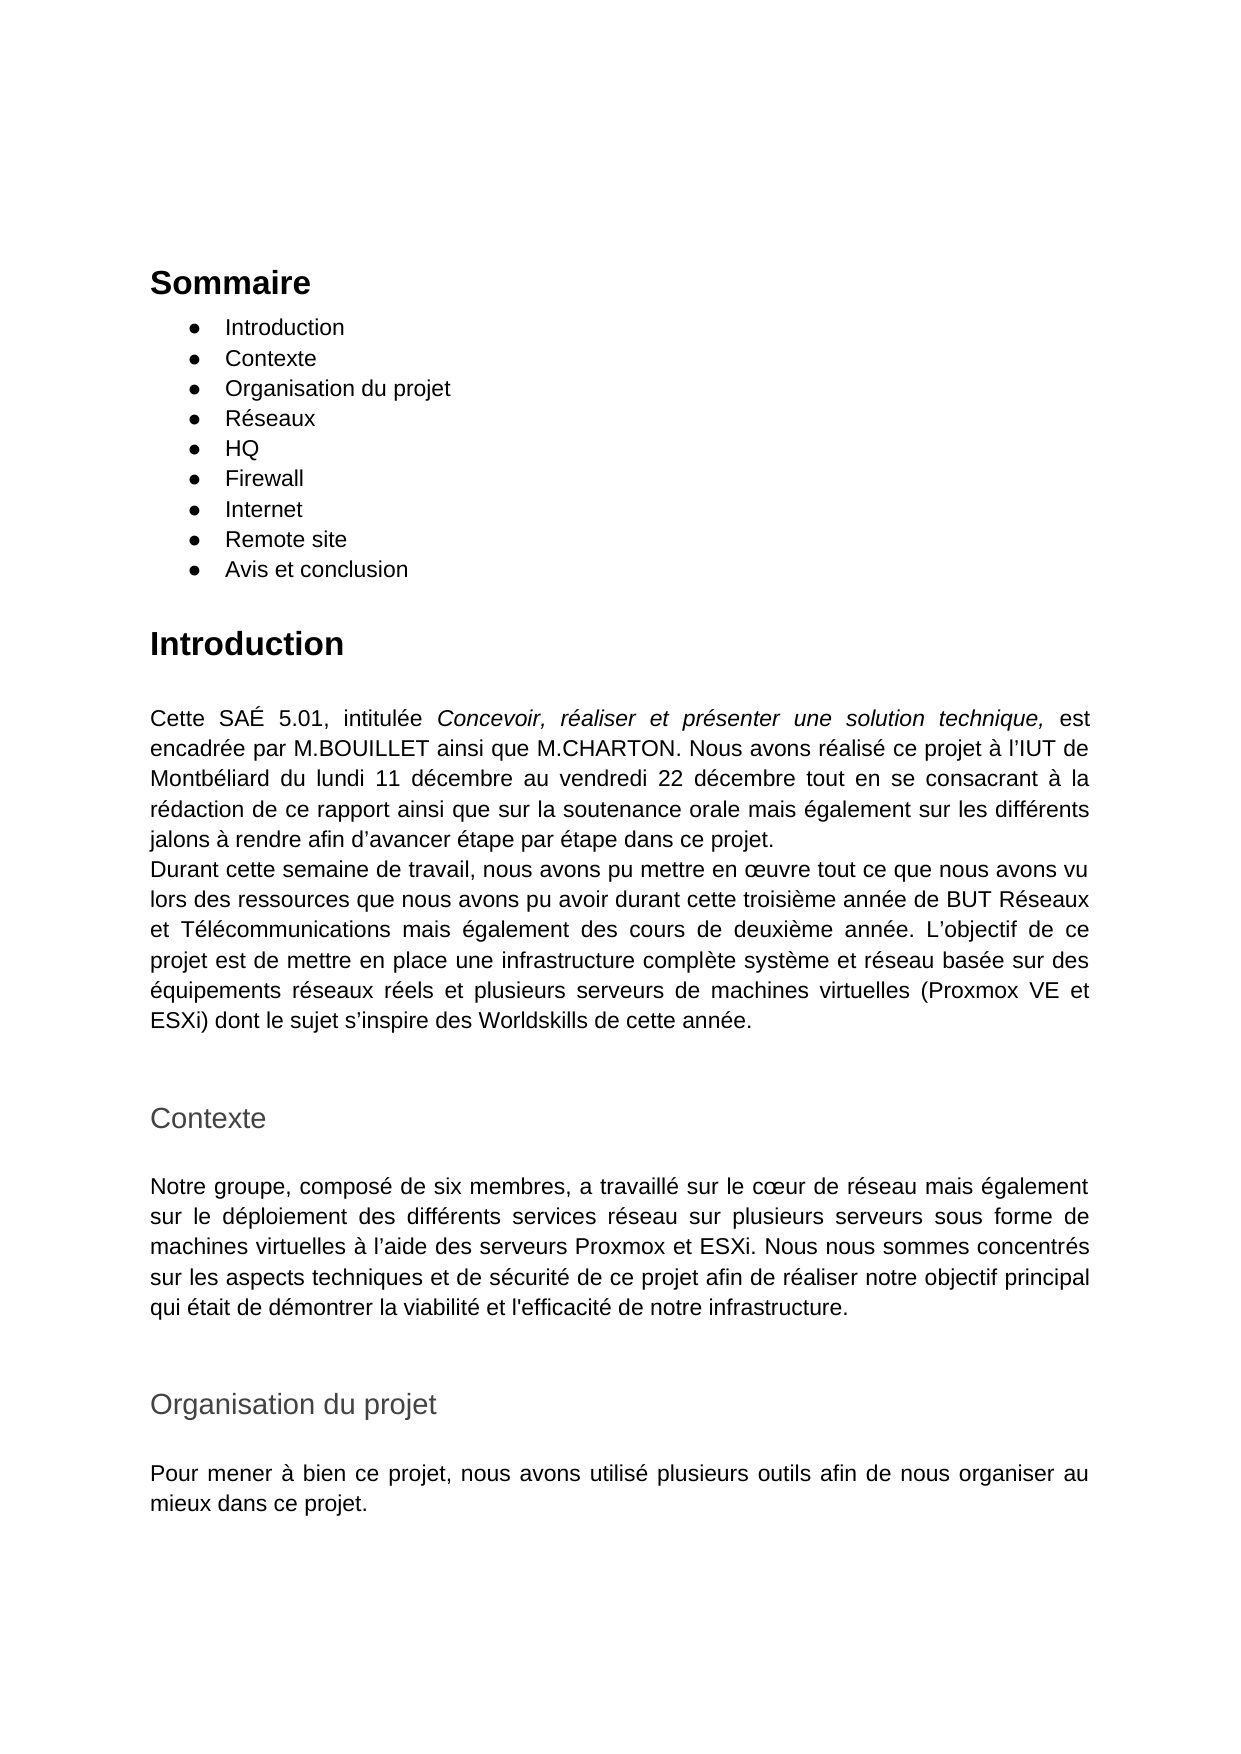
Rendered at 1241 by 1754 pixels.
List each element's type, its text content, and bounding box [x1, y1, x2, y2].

list Réseaux [187, 405, 1090, 431]
list Avis et conclusion [187, 556, 1090, 582]
list Remote site [187, 526, 1090, 552]
text Cette SAÉ 5.01, intitulée Concevoir, réaliser et présenter une solution technique, est encadrée par M.BOUILLET ainsi que M.CHARTON. Nous avons réalisé ce projet à l’IUT de Montbéliard du lundi 11 décembre au vendredi 22 décembre tout en se consacrant à la rédaction de ce rapport ainsi que sur la soutenance orale mais également sur les différents jalons à rendre afin d’avancer étape par étape dans ce projet. [150, 705, 1090, 852]
subtitle Organisation du projet [150, 1387, 1090, 1421]
list Introduction [187, 314, 1090, 341]
list HQ [187, 435, 1090, 462]
list Firewall [187, 465, 1090, 492]
subtitle Introduction [150, 624, 1090, 662]
text Notre groupe, composé de six membres, a travaillé sur le cœur de réseau mais également sur le déploiement des différents services réseau sur plusieurs serveurs sous forme de machines virtuelles à l’aide des serveurs Proxmox et ESXi. Nous nous sommes concentrés sur les aspects techniques et de sécurité de ce projet afin de réaliser notre objectif principal qui était de démontrer la viabilité et l'efficacité de notre infrastructure. [150, 1173, 1090, 1320]
text Durant cette semaine de travail, nous avons pu mettre en œuvre tout ce que nous avons vu lors des ressources que nous avons pu avoir durant cette troisième année de BUT Réseaux et Télécommunications mais également des cours de deuxième année. L’objectif de ce projet est de mettre en place une infrastructure complète système et réseau basée sur des équipements réseaux réels et plusieurs serveurs de machines virtuelles (Proxmox VE et ESXi) dont le sujet s’inspire des Worldskills de cette année. [150, 856, 1090, 1033]
subtitle Sommaire [150, 263, 1090, 302]
list Contexte [187, 344, 1090, 371]
list Organisation du projet [187, 375, 1090, 401]
text Pour mener à bien ce projet, nous avons utilisé plusieurs outils afin de nous organiser au mieux dans ce projet. [150, 1459, 1090, 1516]
subtitle Contexte [150, 1101, 1090, 1134]
list Internet [187, 496, 1090, 522]
